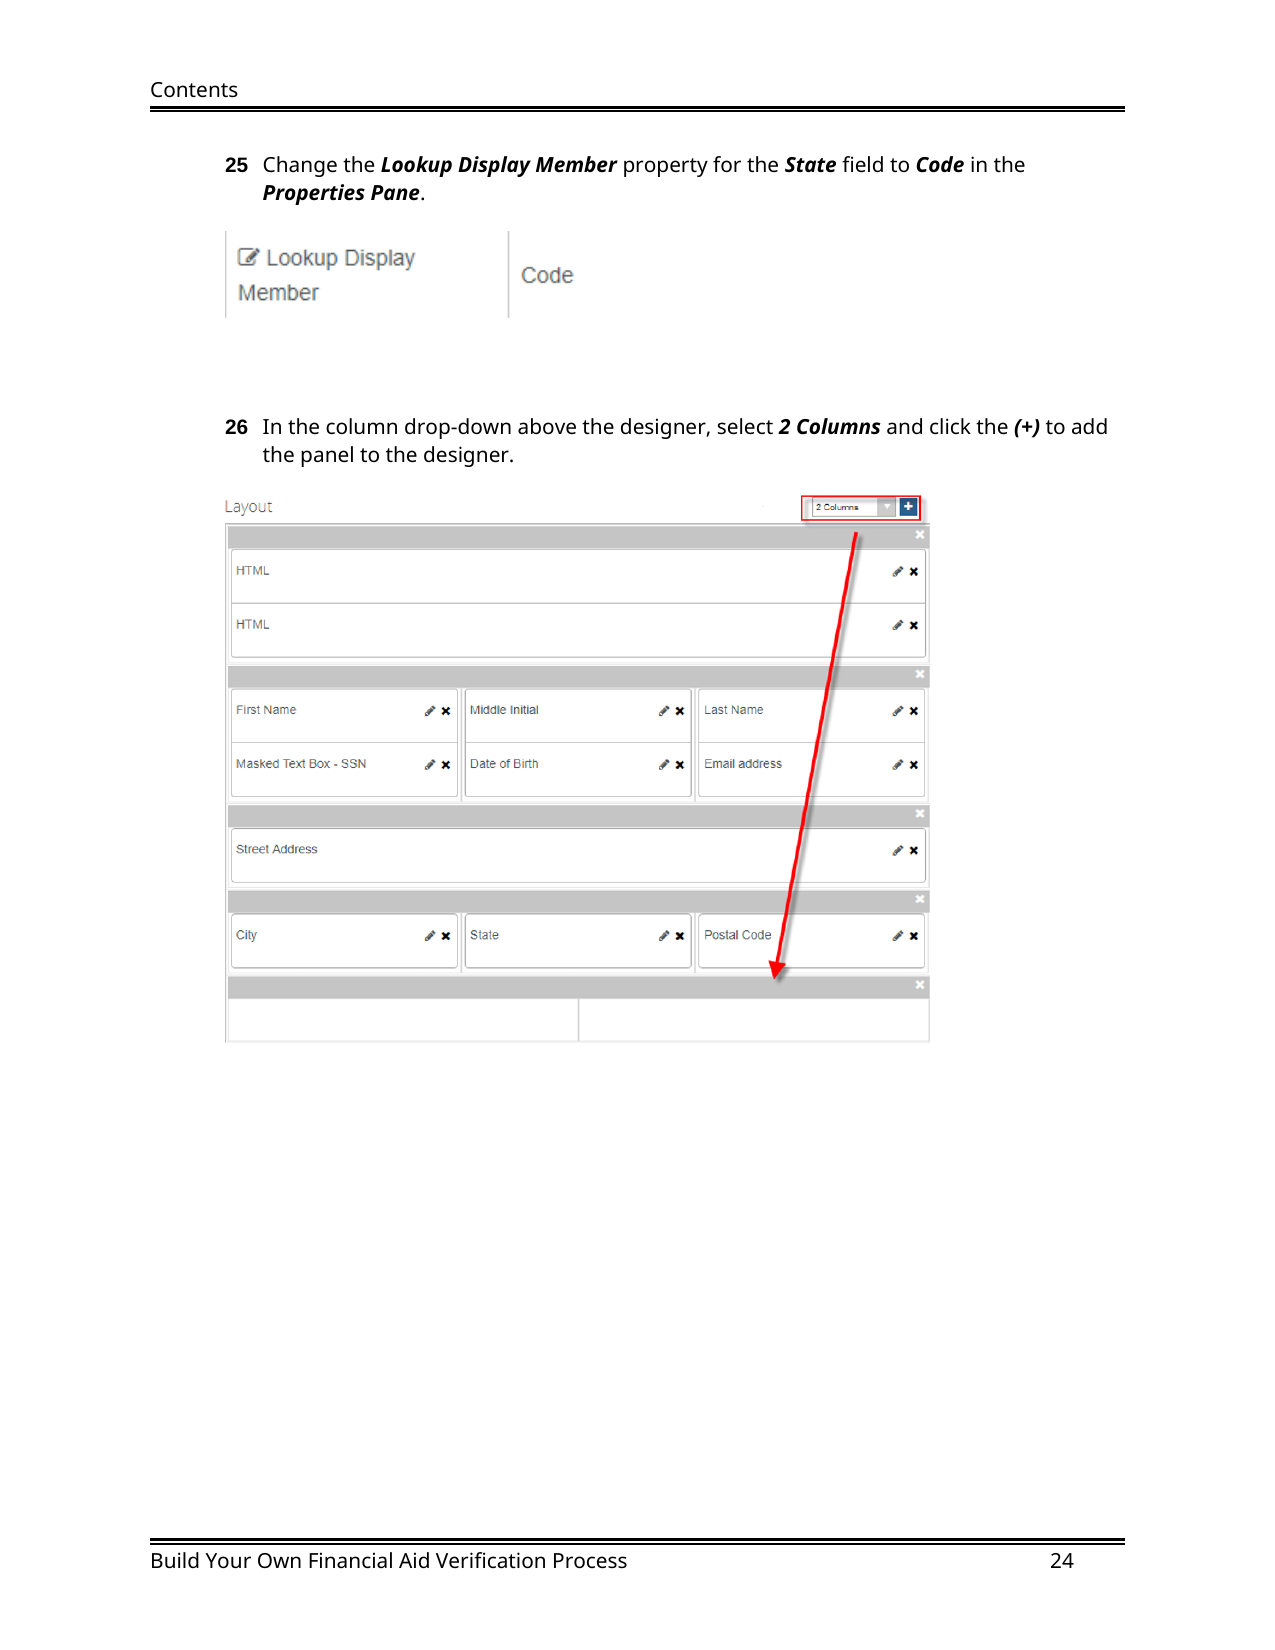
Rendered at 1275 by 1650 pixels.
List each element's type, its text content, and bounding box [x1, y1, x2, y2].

text In the column drop-down above the designer, select 2 Columns and click the (+) to add the panel to the designer. [225, 412, 1125, 469]
picture [225, 231, 1021, 318]
text Change the Lookup Display Member property for the State field to Code in the Properties Pane. [225, 150, 1125, 207]
picture [225, 494, 930, 1043]
